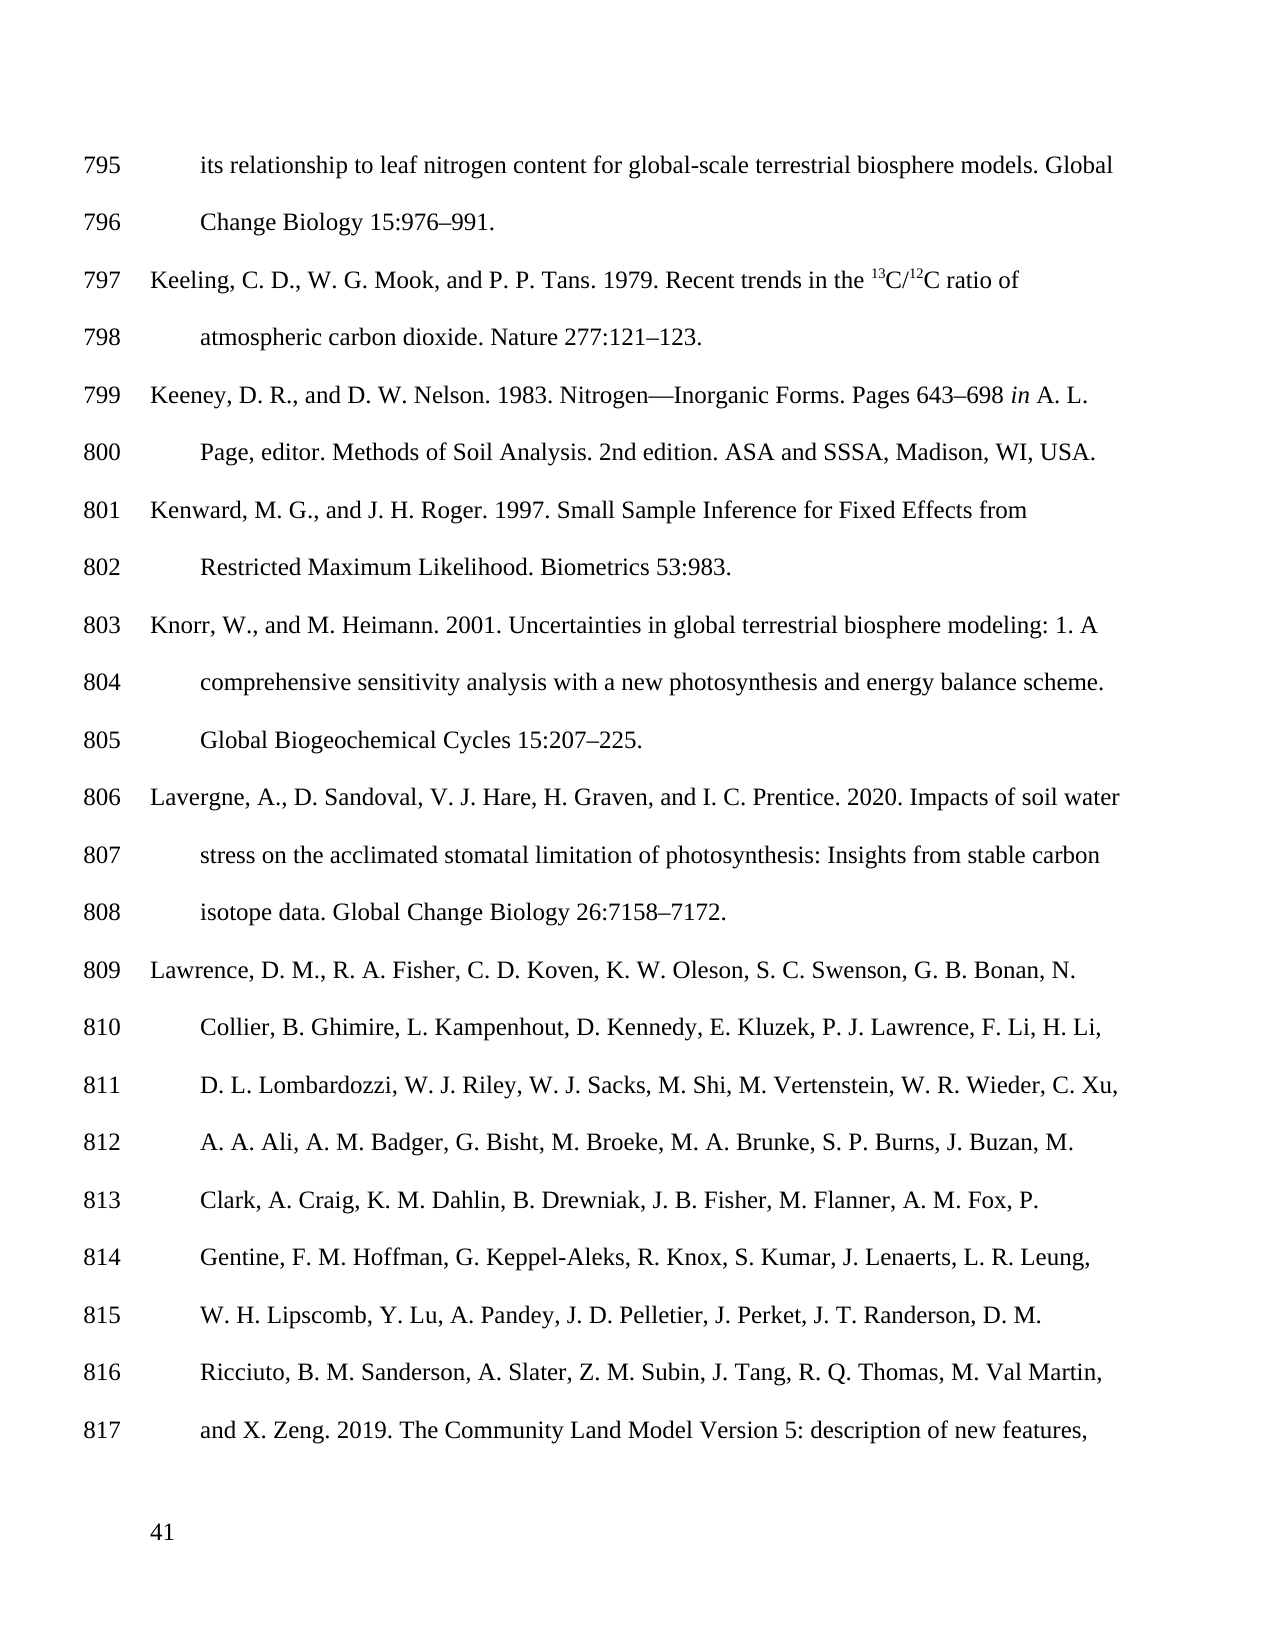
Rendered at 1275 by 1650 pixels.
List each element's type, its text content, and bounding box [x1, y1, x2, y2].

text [150, 955, 1125, 1444]
text Keeney, D. R., and D. W. Nelson. 1983. Nitrogen—Inorganic Forms. Pages 643–698 in A. L. Page, editor. Methods of Soil Analysis. 2nd edition. ASA and SSSA, Madison, WI, USA. [150, 380, 1125, 466]
text Keeling, C. D., W. G. Mook, and P. P. Tans. 1979. Recent trends in the 13C/12C ratio of atmospheric carbon dioxide. Nature 277:121–123. [150, 265, 1125, 351]
text Knorr, W., and M. Heimann. 2001. Uncertainties in global terrestrial biosphere modeling: 1. A comprehensive sensitivity analysis with a new photosynthesis and energy balance scheme. Global Biogeochemical Cycles 15:207–225. [150, 610, 1125, 754]
text Kenward, M. G., and J. H. Roger. 1997. Small Sample Inference for Fixed Effects from Restricted Maximum Likelihood. Biometrics 53:983. [150, 495, 1125, 581]
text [150, 150, 1125, 236]
text Lavergne, A., D. Sandoval, V. J. Hare, H. Graven, and I. C. Prentice. 2020. Impacts of soil water stress on the acclimated stomatal limitation of photosynthesis: Insights from stable carbon isotope data. Global Change Biology 26:7158–7172. [150, 782, 1125, 926]
